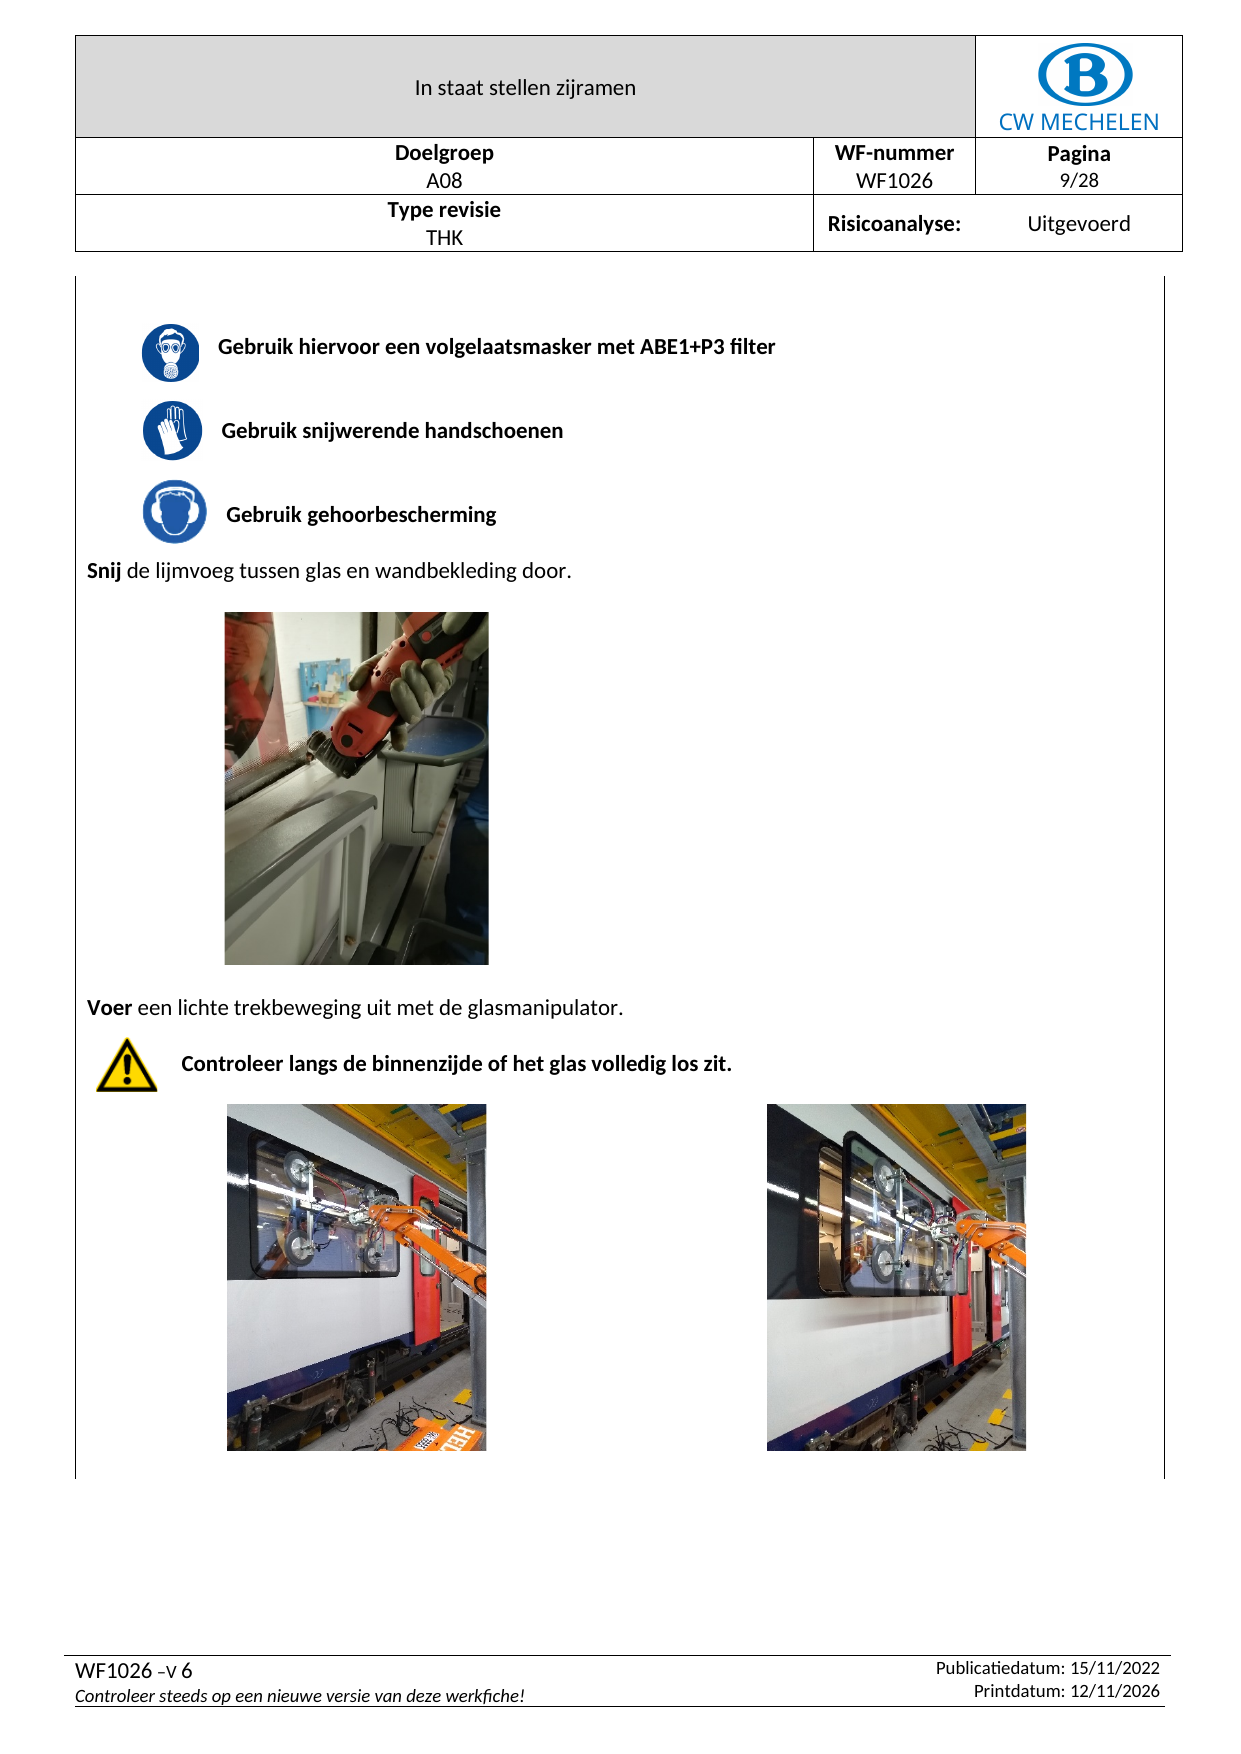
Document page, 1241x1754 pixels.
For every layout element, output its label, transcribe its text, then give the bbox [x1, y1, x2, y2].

table_cell Gebruik hiervoor een volgelaatsmasker met ABE1+P3 filter Gebruik snijwerende handschoenen Gebruik gehoorbescherming Snij de lijmvoeg tussen glas en wandbekleding door. [76, 276, 1164, 993]
table_cell Voer een lichte trekbeweging uit met de glasmanipulator. Controleer langs de binnenzijde of het glas volledig los zit. [76, 993, 1164, 1479]
picture [227, 1104, 487, 1451]
picture [224, 612, 489, 965]
picture [141, 323, 199, 382]
picture [141, 478, 208, 544]
picture [1038, 43, 1134, 106]
picture [141, 399, 203, 461]
picture [767, 1104, 1027, 1451]
